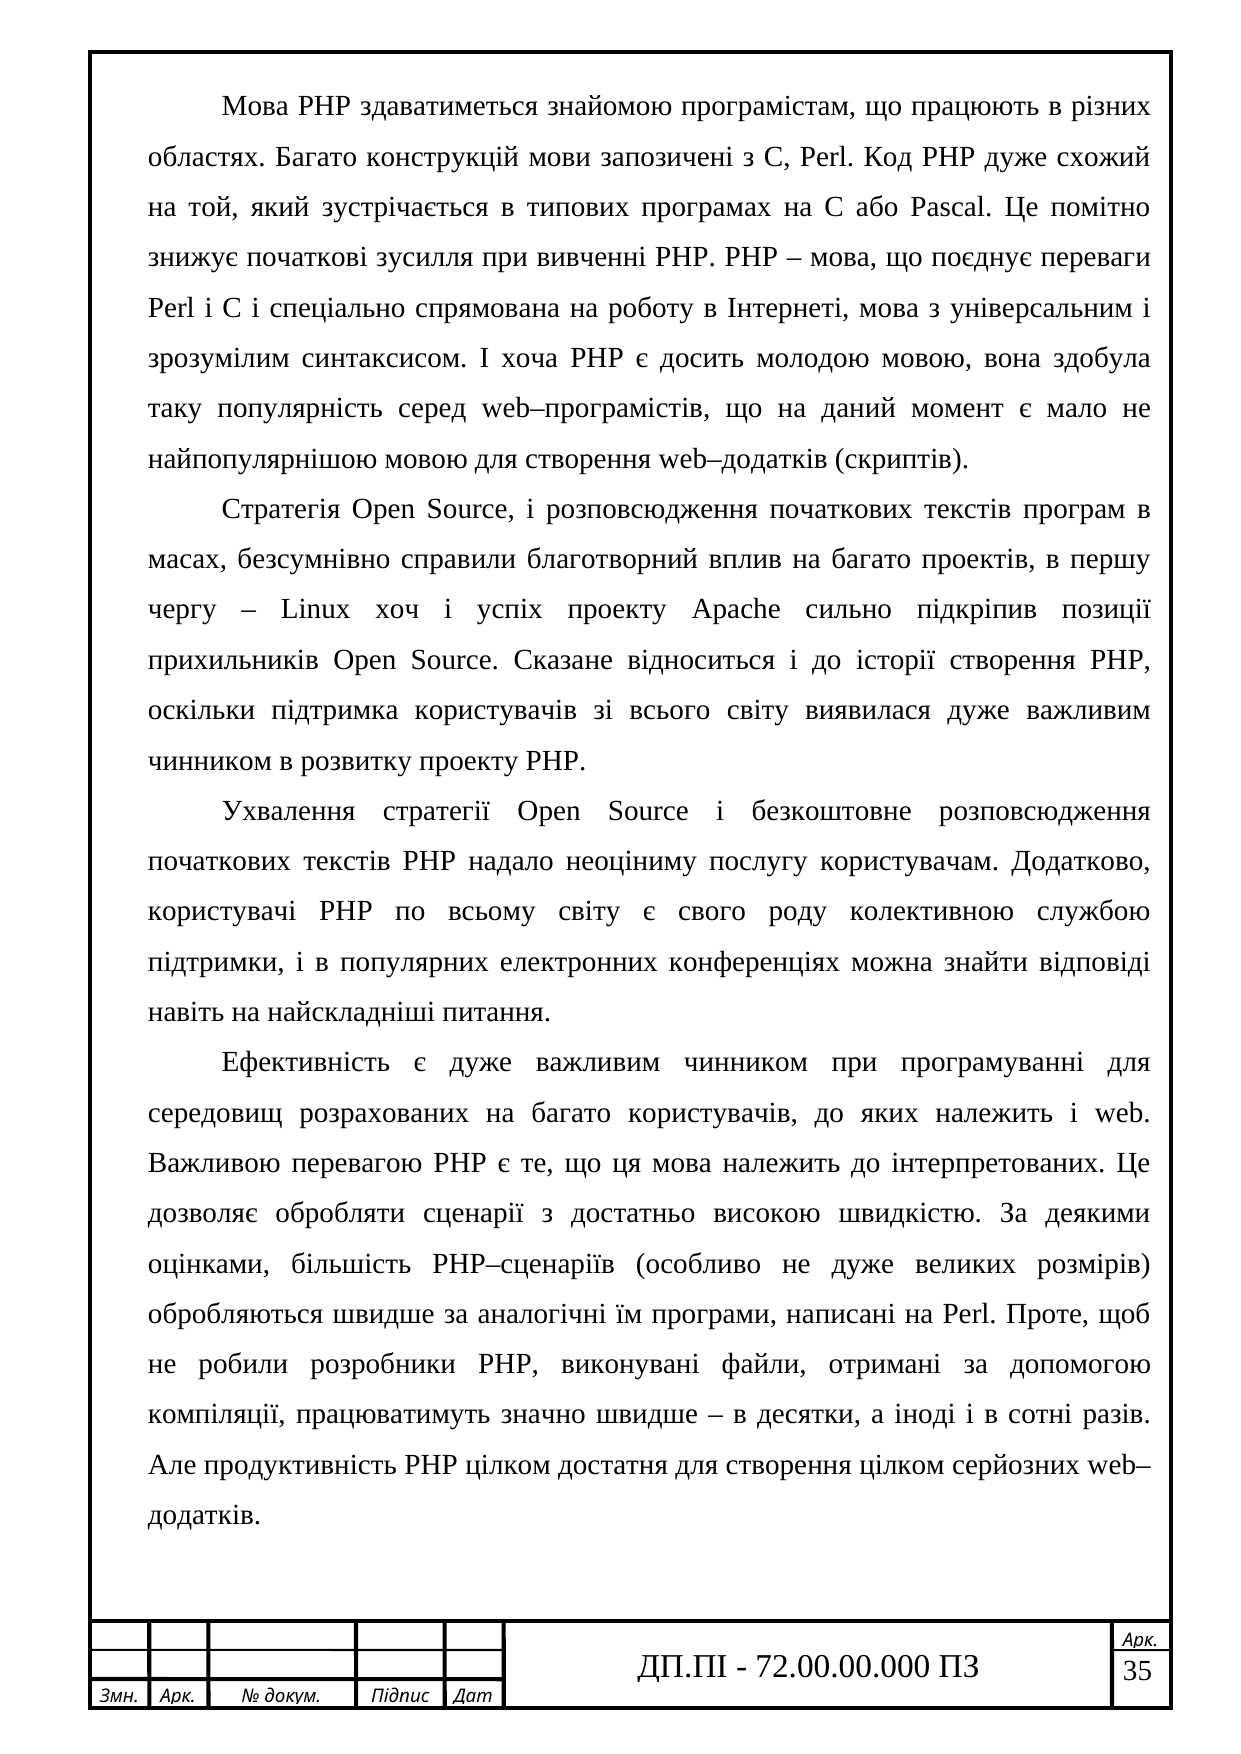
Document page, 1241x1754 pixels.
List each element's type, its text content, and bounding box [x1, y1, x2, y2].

text Мова РНР здаватиметься знайомою програмістам, що працюють в різних областях. Багато конструкцій мови запозичені з С, Perl. Код РНР дуже схожий на той, який зустрічається в типових програмах на С або Pascal. Це помітно знижує початкові зусилля при вивченні РНР. PHP – мова, що поєднує переваги Perl і С і спеціально спрямована на роботу в Інтернеті, мова з універсальним і зрозумілим синтаксисом. І хоча PHP є досить молодою мовою, вона здобула таку популярність серед web–програмістів, що на даний момент є мало не найпопулярнішою мовою для створення web–додатків (скриптів). [148, 88, 1152, 474]
text Стратегія Open Source, і розповсюдження початкових текстів програм в масах, безсумнівно справили благотворний вплив на багато проектів, в першу чергу – Linux хоч і успіх проекту Apache сильно підкріпив позиції прихильників Open Source. Сказане відноситься і до історії створення РНР, оскільки підтримка користувачів зі всього світу виявилася дуже важливим чинником в розвитку проекту РНР. [148, 491, 1152, 776]
text Ухвалення стратегії Open Source і безкоштовне розповсюдження початкових текстів РНР надало неоціниму послугу користувачам. Додатково, користувачі РНР по всьому світу є свого роду колективною службою підтримки, і в популярних електронних конференціях можна знайти відповіді навіть на найскладніші питання. [148, 793, 1152, 1028]
text Ефективність є дуже важливим чинником при програмуванні для середовищ розрахованих на багато користувачів, до яких належить і web. Важливою перевагою PHP є те, що ця мова належить до інтерпретованих. Це дозволяє обробляти сценарії з достатньо високою швидкістю. За деякими оцінками, більшість PHP–сценаріїв (особливо не дуже великих розмірів) обробляються швидше за аналогічні їм програми, написані на Perl. Проте, щоб не робили розробники PHP, виконувані файли, отримані за допомогою компіляції, працюватимуть значно швидше – в десятки, а іноді і в сотні разів. Але продуктивність PHP цілком достатня для створення цілком серйозних web–додатків. [148, 1044, 1152, 1531]
